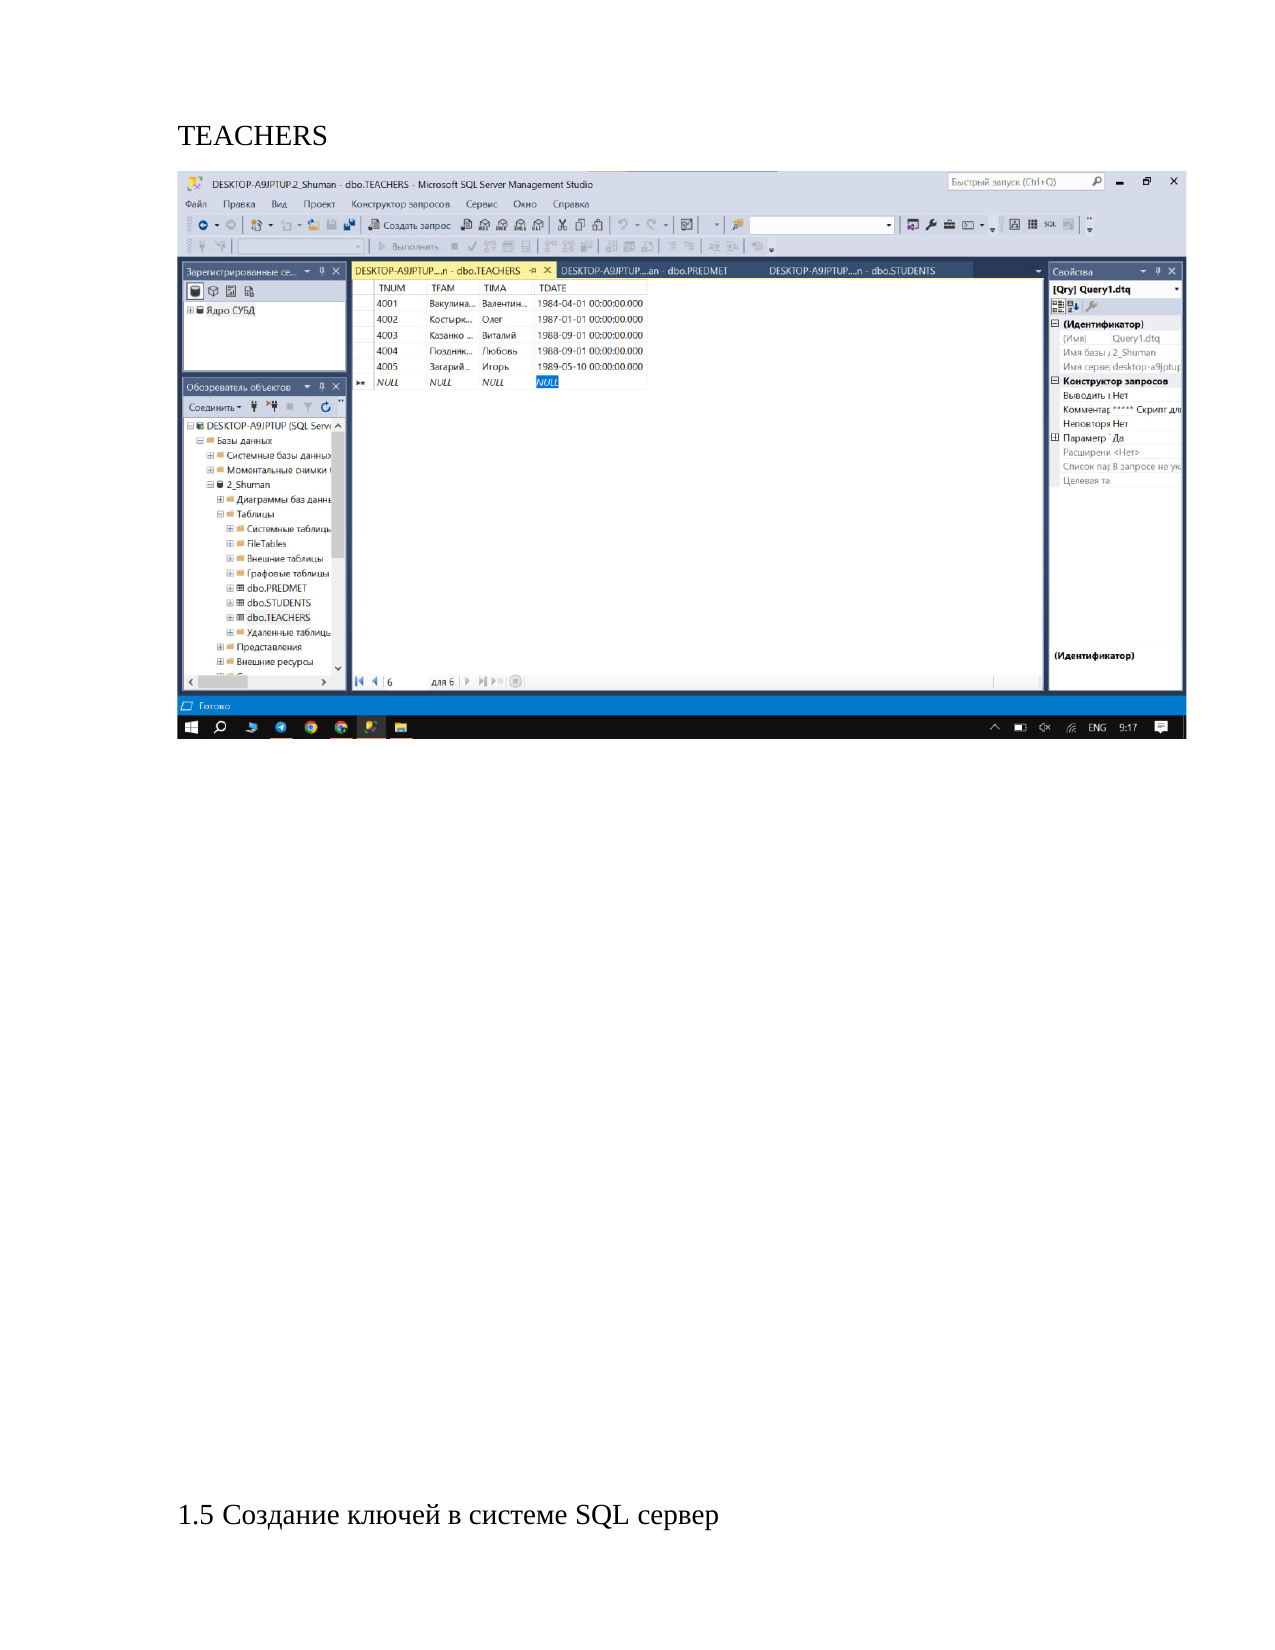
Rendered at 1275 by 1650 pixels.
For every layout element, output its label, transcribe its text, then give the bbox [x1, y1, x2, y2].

picture [177, 171, 1187, 739]
text TEACHERS [177, 118, 1186, 152]
list Создание ключей в системе SQL сервер [177, 1497, 1186, 1530]
